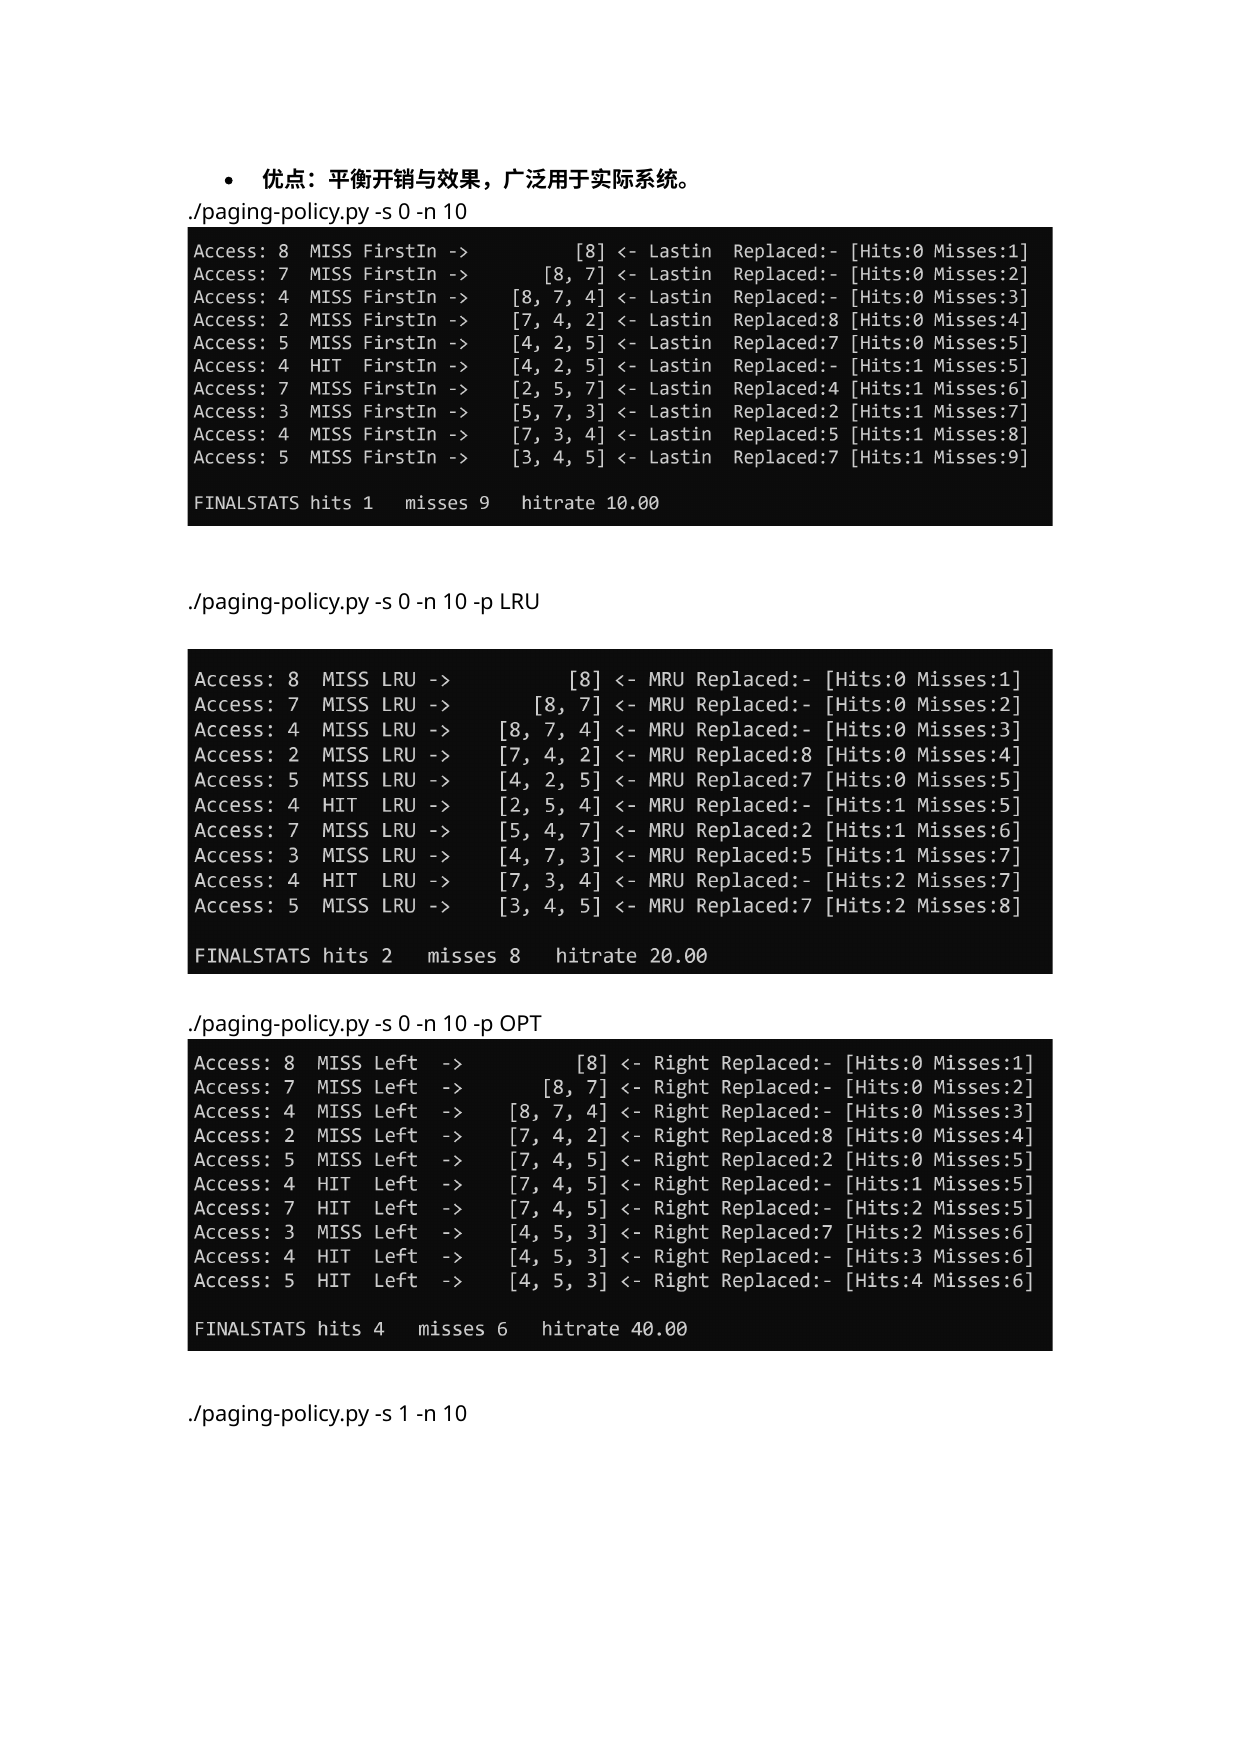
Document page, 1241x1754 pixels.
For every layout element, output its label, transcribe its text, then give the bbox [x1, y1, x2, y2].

list ​​优点​​：平衡开销与效果，广泛用于实际系统。 [225, 162, 1053, 194]
text ./paging-policy.py -s 0 -n 10 -p OPT [187, 1007, 1053, 1039]
text ./paging-policy.py -s 1 -n 10 [187, 1397, 1053, 1429]
picture [187, 227, 1053, 526]
text ./paging-policy.py -s 0 -n 10 [187, 194, 1053, 227]
picture [187, 649, 1053, 974]
picture [187, 1039, 1053, 1351]
text ./paging-policy.py -s 0 -n 10 -p LRU [187, 584, 1053, 617]
